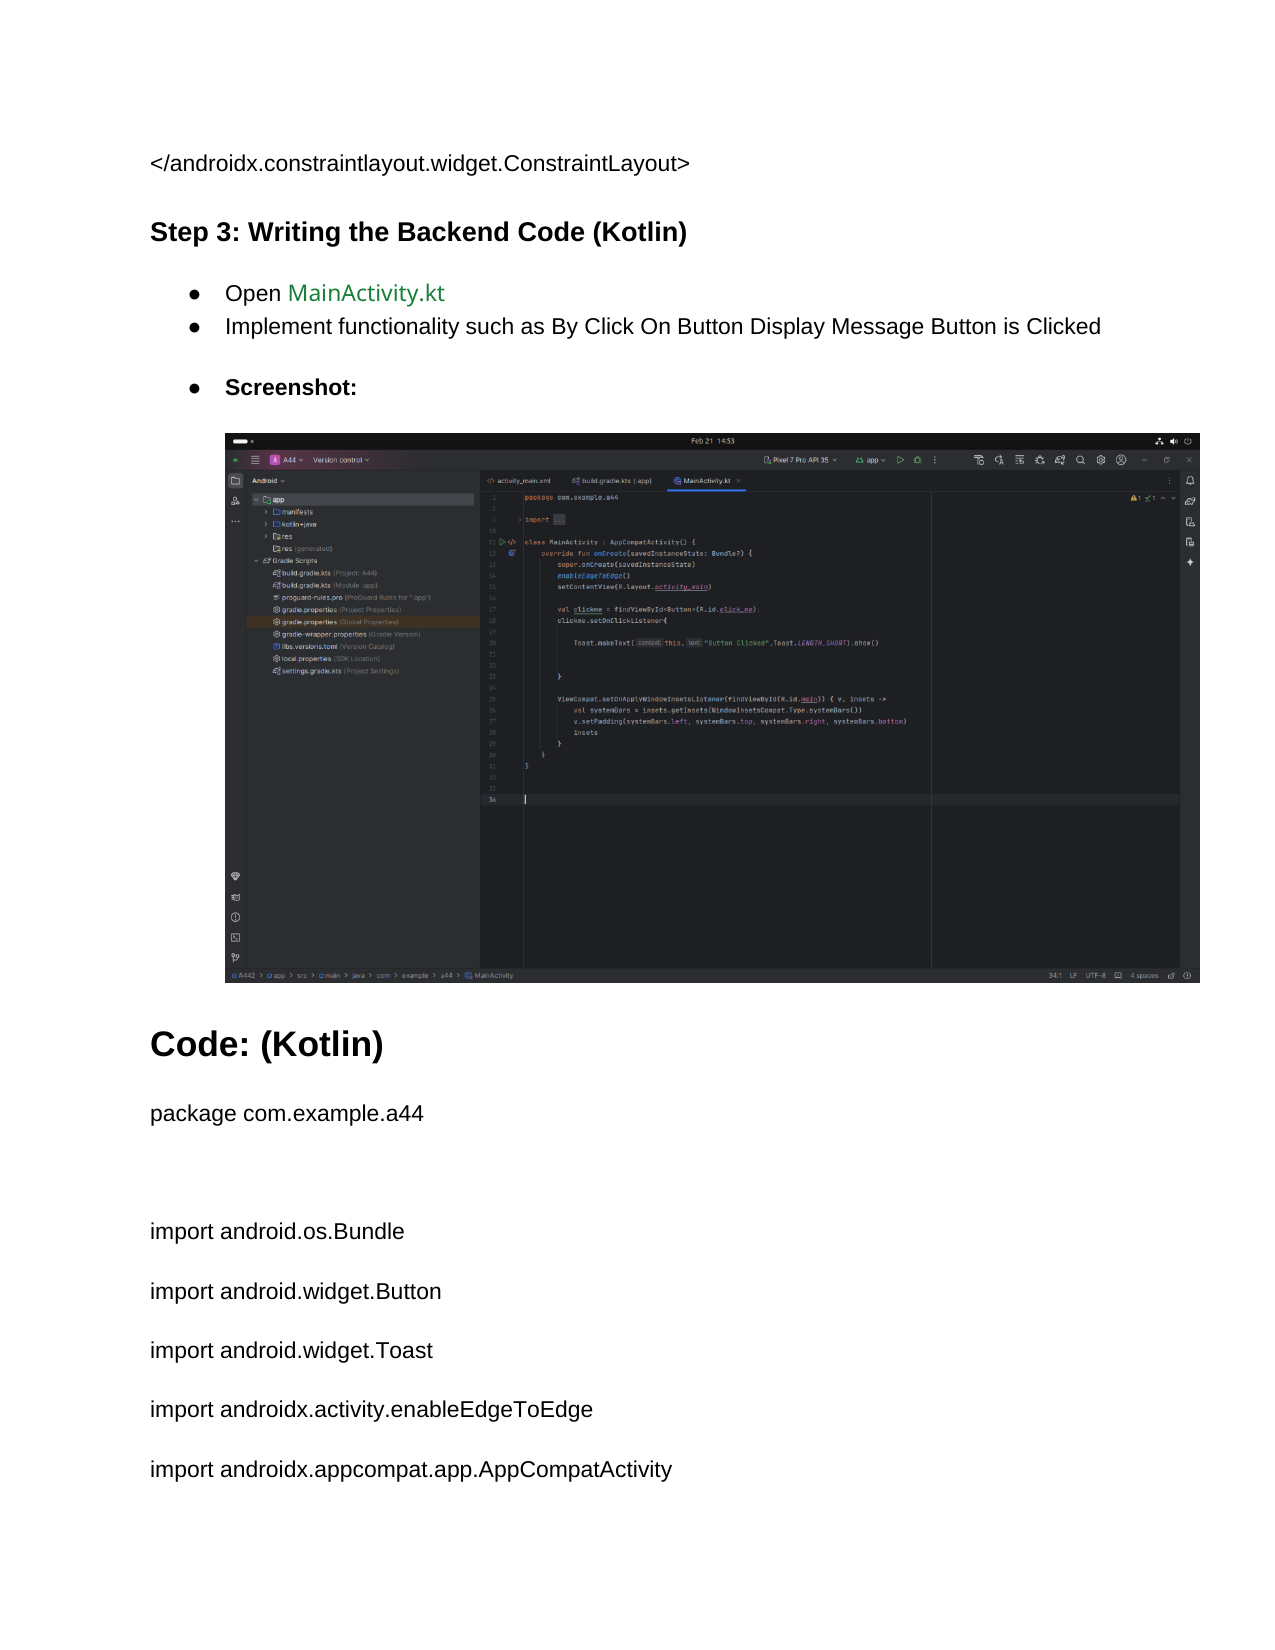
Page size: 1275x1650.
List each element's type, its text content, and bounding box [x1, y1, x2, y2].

subtitle import androidx.appcompat.app.AppCompatActivity [150, 1456, 1125, 1482]
subtitle import androidx.activity.enableEdgeToEdge [150, 1396, 1125, 1423]
picture [225, 433, 1200, 983]
subtitle Code: (Kotlin) [150, 1023, 1125, 1064]
list Implement functionality such as By Click On Button Display Message Button is Clicked [187, 313, 1125, 339]
subtitle package com.example.a44 [150, 1099, 1125, 1126]
subtitle import android.widget.Toast [150, 1337, 1125, 1363]
list Screenshot: [187, 373, 1125, 400]
subtitle import android.os.Bundle [150, 1218, 1125, 1244]
text </androidx.constraintlayout.widget.ConstraintLayout> [150, 150, 1125, 176]
list Open MainActivity.kt [187, 277, 1125, 308]
text Step 3: Writing the Backend Code (Kotlin) [150, 216, 1125, 247]
subtitle import android.widget.Button [150, 1278, 1125, 1304]
